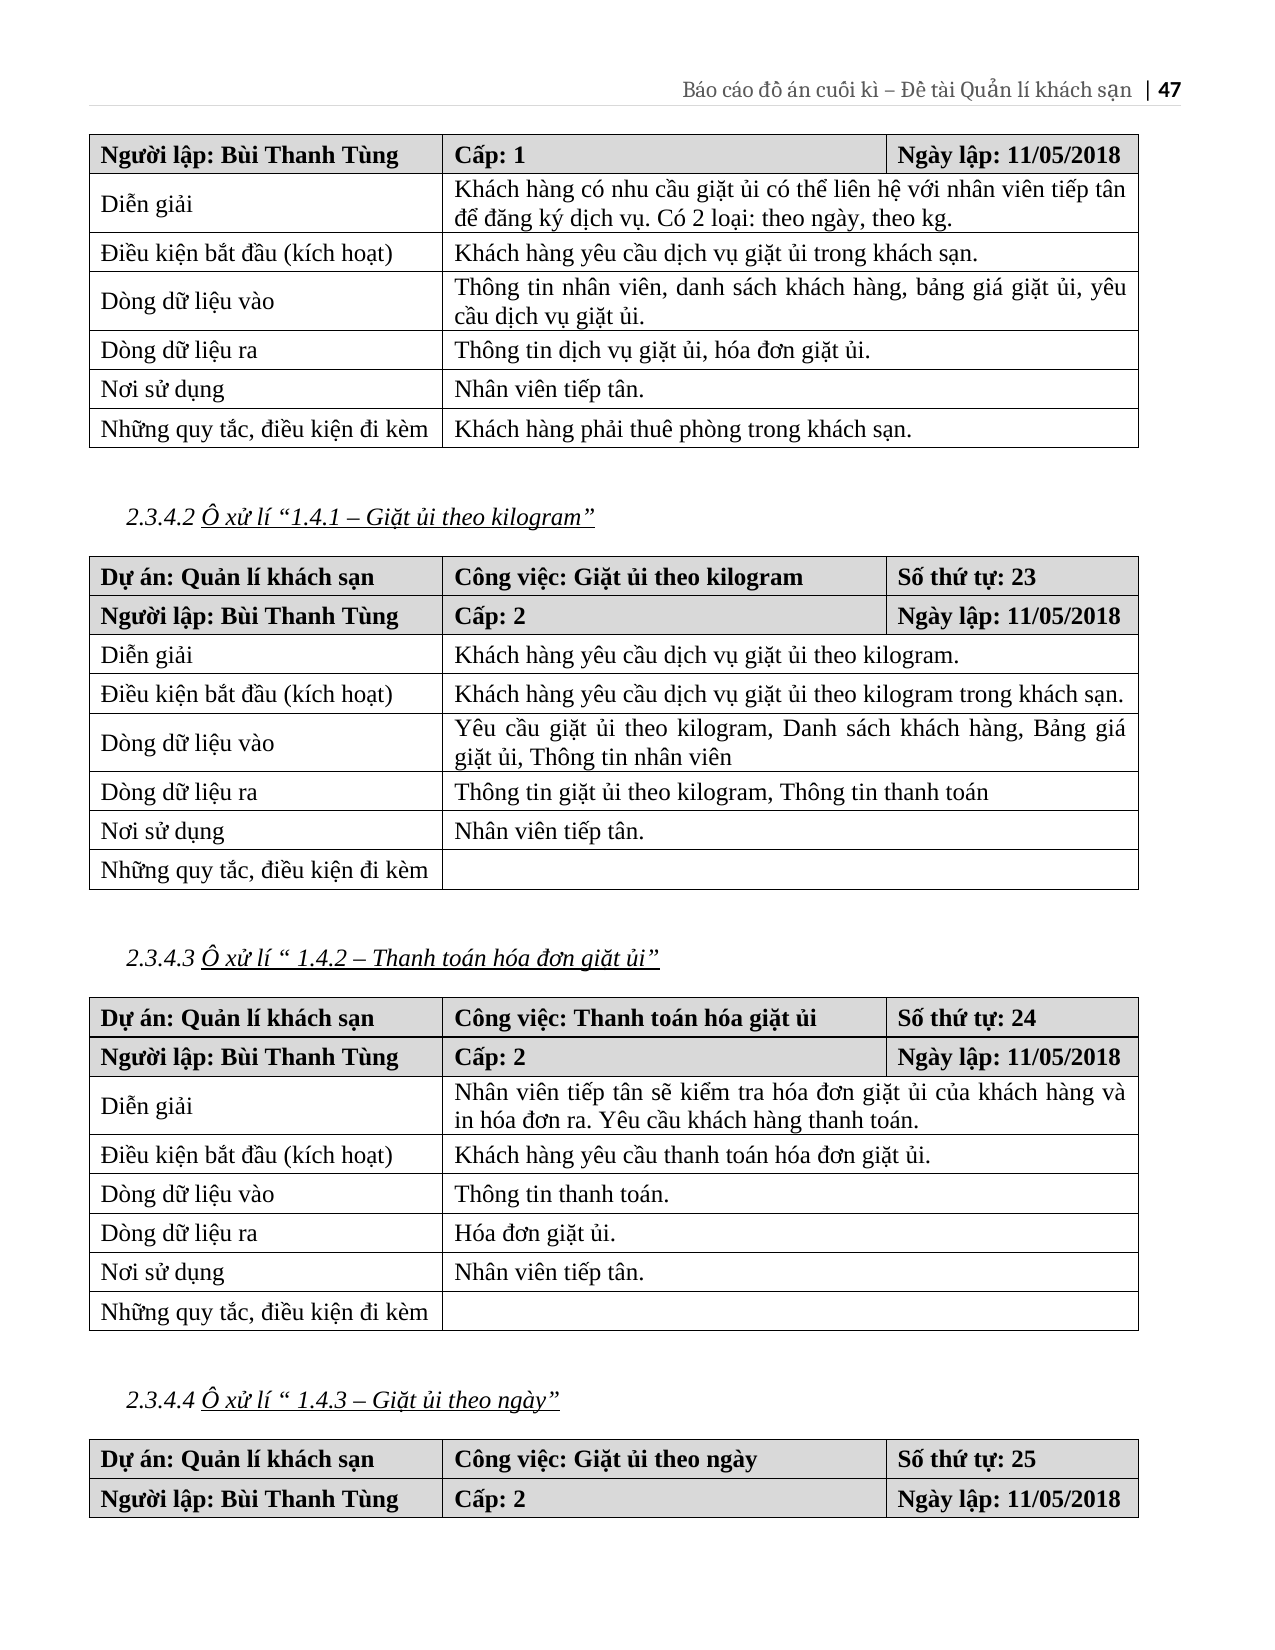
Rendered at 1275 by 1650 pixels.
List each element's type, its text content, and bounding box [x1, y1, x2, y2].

table_cell Người lập: Bùi Thanh Tùng [90, 135, 442, 173]
table_cell Diễn giải [90, 635, 442, 673]
table_cell Thông tin giặt ủi theo kilogram, Thông tin thanh toán [443, 772, 1138, 810]
table_cell Điều kiện bắt đầu (kích hoạt) [90, 674, 442, 712]
table_cell Dòng dữ liệu ra [90, 772, 442, 810]
table_cell Nhân viên tiếp tân. [443, 1253, 1138, 1291]
table_cell [443, 850, 1138, 888]
table_cell Dòng dữ liệu vào [90, 714, 442, 771]
table_header Công việc: Giặt ủi theo kilogram [443, 557, 886, 595]
list Ô xử lí “ 1.4.3 – Giặt ủi theo ngày” [126, 1385, 1181, 1414]
table_cell Nơi sử dụng [90, 1253, 442, 1291]
table_cell Yêu cầu giặt ủi theo kilogram, Danh sách khách hàng, Bảng giá giặt ủi, Thông tin nhân viên [443, 714, 1138, 771]
table_header Dự án: Quản lí khách sạn [90, 1440, 442, 1478]
table_cell Những quy tắc, điều kiện đi kèm [90, 409, 442, 447]
table_cell Nhân viên tiếp tân. [443, 811, 1138, 849]
table_cell Ngày lập: 11/05/2018 [887, 135, 1138, 173]
table_cell Những quy tắc, điều kiện đi kèm [90, 850, 442, 888]
table_cell Khách hàng phải thuê phòng trong khách sạn. [443, 409, 1138, 447]
table_cell Khách hàng có nhu cầu giặt ủi có thể liên hệ với nhân viên tiếp tân để đăng ký dịch vụ. Có 2 loại: theo ngày, theo kg. [443, 174, 1138, 232]
table_cell Người lập: Bùi Thanh Tùng [90, 596, 442, 634]
table_cell Khách hàng yêu cầu thanh toán hóa đơn giặt ủi. [443, 1135, 1138, 1173]
table_cell Ngày lập: 11/05/2018 [887, 1038, 1138, 1076]
table_header Số thứ tự: 23 [887, 557, 1138, 595]
table_cell Thông tin nhân viên, danh sách khách hàng, bảng giá giặt ủi, yêu cầu dịch vụ giặt ủi. [443, 272, 1138, 329]
table_cell [443, 1292, 1138, 1330]
table_cell Hóa đơn giặt ủi. [443, 1214, 1138, 1252]
table_cell Khách hàng yêu cầu dịch vụ giặt ủi trong khách sạn. [443, 233, 1138, 271]
table_header Công việc: Thanh toán hóa giặt ủi [443, 998, 886, 1036]
table_cell Diễn giải [90, 1077, 442, 1134]
table_cell Dòng dữ liệu vào [90, 272, 442, 329]
table_cell Nơi sử dụng [90, 811, 442, 849]
list Ô xử lí “1.4.1 – Giặt ủi theo kilogram” [126, 502, 1181, 531]
table_cell Dòng dữ liệu ra [90, 1214, 442, 1252]
table_cell Ngày lập: 11/05/2018 [887, 596, 1138, 634]
table_cell Cấp: 2 [443, 1479, 886, 1517]
table_header Dự án: Quản lí khách sạn [90, 557, 442, 595]
list Ô xử lí “ 1.4.2 – Thanh toán hóa đơn giặt ủi” [126, 943, 1181, 972]
table_cell Nhân viên tiếp tân sẽ kiểm tra hóa đơn giặt ủi của khách hàng và in hóa đơn ra. Yêu cầu khách hàng thanh toán. [443, 1077, 1138, 1134]
table_cell Những quy tắc, điều kiện đi kèm [90, 1292, 442, 1330]
table_cell Khách hàng yêu cầu dịch vụ giặt ủi theo kilogram. [443, 635, 1138, 673]
table_cell Dòng dữ liệu vào [90, 1174, 442, 1212]
table_cell Ngày lập: 11/05/2018 [887, 1479, 1138, 1517]
table_header Công việc: Giặt ủi theo ngày [443, 1440, 886, 1478]
table_cell Người lập: Bùi Thanh Tùng [90, 1479, 442, 1517]
table_cell Thông tin dịch vụ giặt ủi, hóa đơn giặt ủi. [443, 331, 1138, 369]
table_header Dự án: Quản lí khách sạn [90, 998, 442, 1036]
table_cell Nhân viên tiếp tân. [443, 370, 1138, 408]
table_cell Cấp: 2 [443, 1038, 886, 1076]
table_cell Điều kiện bắt đầu (kích hoạt) [90, 1135, 442, 1173]
table_cell Nơi sử dụng [90, 370, 442, 408]
table_cell Cấp: 1 [443, 135, 886, 173]
table_cell Dòng dữ liệu ra [90, 331, 442, 369]
table_cell Điều kiện bắt đầu (kích hoạt) [90, 233, 442, 271]
table_header Số thứ tự: 25 [887, 1440, 1138, 1478]
table_cell Người lập: Bùi Thanh Tùng [90, 1038, 442, 1076]
table_cell Cấp: 2 [443, 596, 886, 634]
table_header Số thứ tự: 24 [887, 998, 1138, 1036]
table_cell Thông tin thanh toán. [443, 1174, 1138, 1212]
table_cell Khách hàng yêu cầu dịch vụ giặt ủi theo kilogram trong khách sạn. [443, 674, 1138, 712]
table_cell Diễn giải [90, 174, 442, 232]
